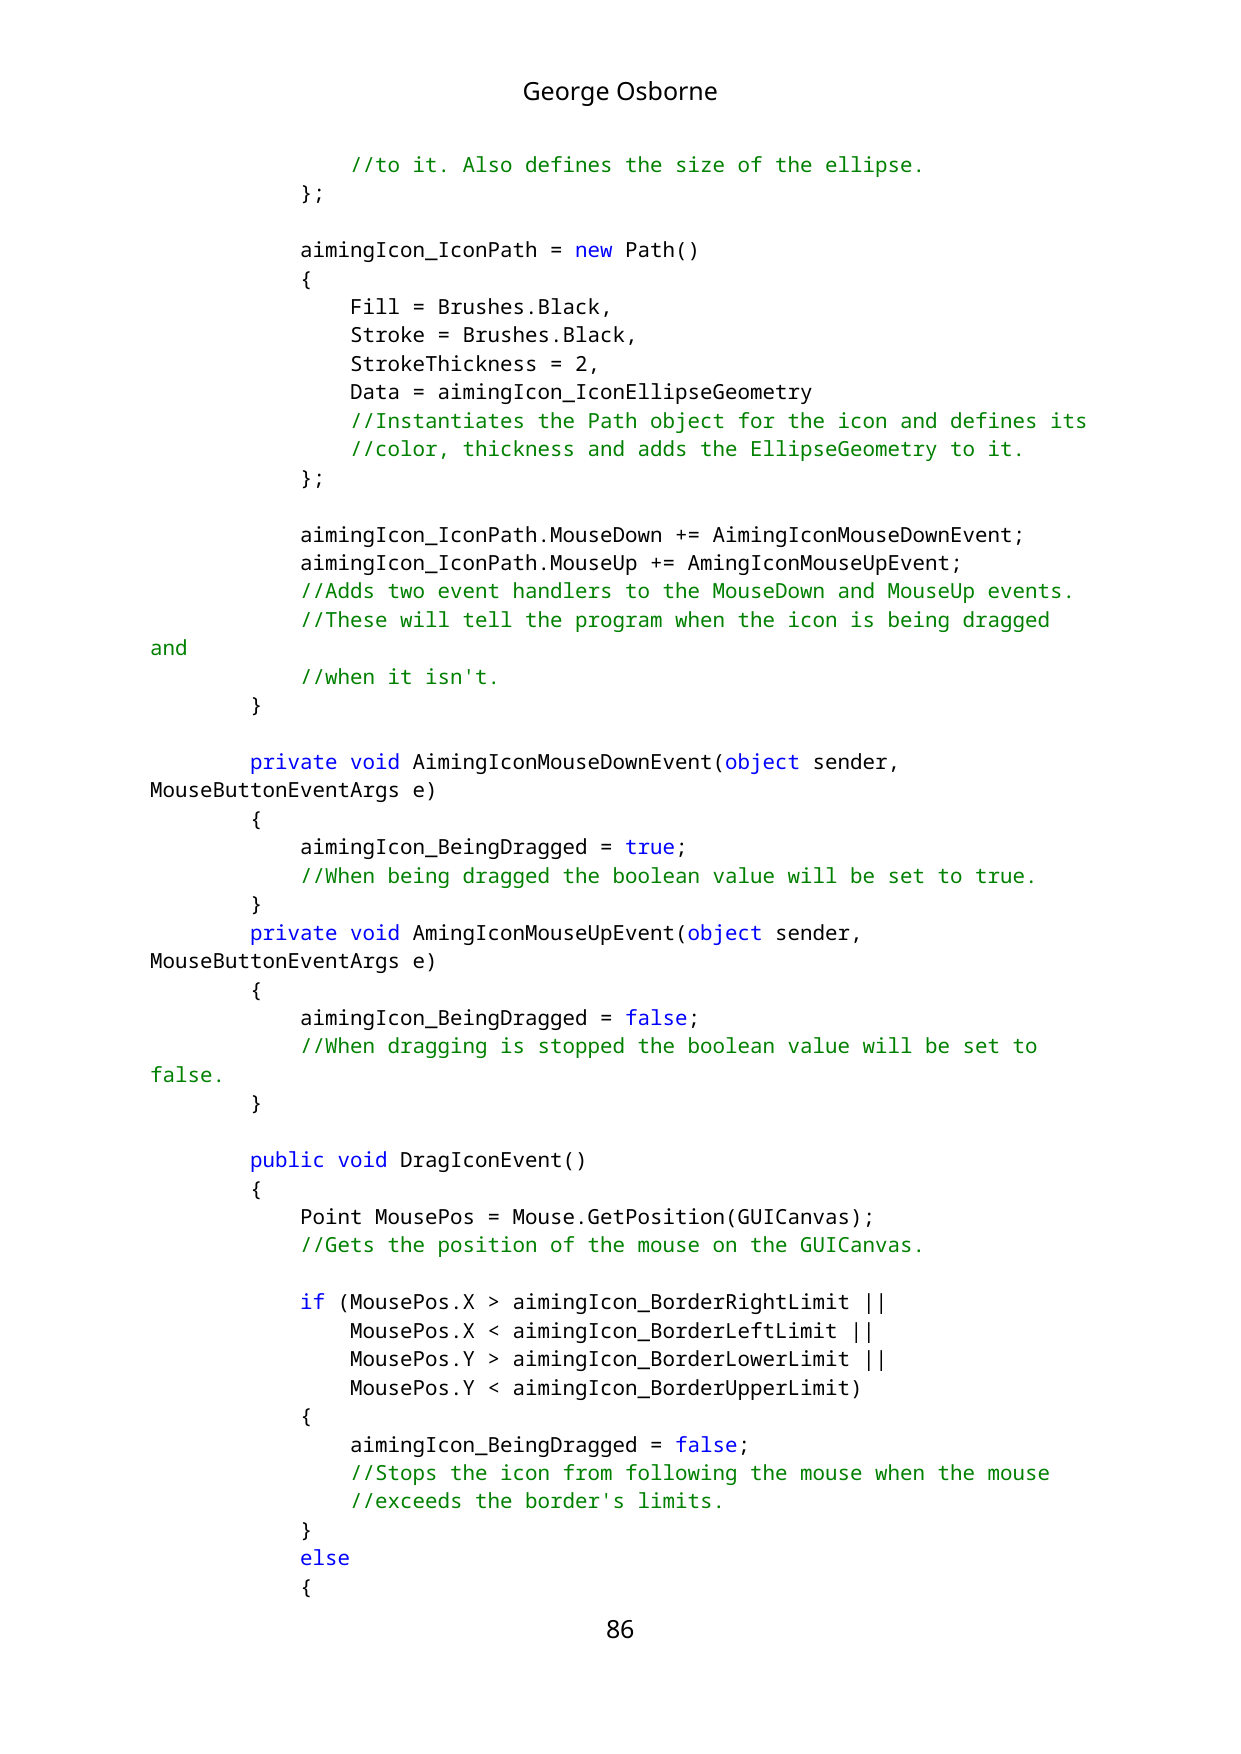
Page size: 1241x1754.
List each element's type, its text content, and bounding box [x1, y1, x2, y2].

text { [150, 804, 1090, 832]
text //When dragging is stopped the boolean value will be set to false. [150, 1032, 1090, 1088]
text aimingIcon_IconPath = new Path() [150, 235, 1090, 264]
text aimingIcon_BeingDragged = false; [150, 1430, 1090, 1458]
text { [150, 264, 1090, 292]
text aimingIcon_IconPath.MouseUp += AmingIconMouseUpEvent; [150, 548, 1090, 577]
text { [150, 975, 1090, 1003]
text Point MousePos = Mouse.GetPosition(GUICanvas); [150, 1202, 1090, 1231]
text //color, thickness and adds the EllipseGeometry to it. [150, 434, 1090, 463]
text private void AmingIconMouseUpEvent(object sender, MouseButtonEventArgs e) [150, 918, 1090, 975]
text MousePos.Y > aimingIcon_BorderLowerLimit || [150, 1344, 1090, 1373]
text //Stops the icon from following the mouse when the mouse [150, 1458, 1090, 1487]
text StrokeThickness = 2, [150, 349, 1090, 377]
text { [150, 1572, 1090, 1600]
text } [150, 690, 1090, 719]
text } [150, 1088, 1090, 1117]
text //Adds two event handlers to the MouseDown and MouseUp events. [150, 577, 1090, 605]
text else [150, 1543, 1090, 1572]
text { [150, 1174, 1090, 1202]
text //to it. Also defines the size of the ellipse. [150, 150, 1090, 178]
text private void AimingIconMouseDownEvent(object sender, MouseButtonEventArgs e) [150, 747, 1090, 804]
text aimingIcon_BeingDragged = false; [150, 1003, 1090, 1032]
text } [150, 889, 1090, 918]
text Fill = Brushes.Black, [150, 292, 1090, 321]
text aimingIcon_BeingDragged = true; [150, 832, 1090, 861]
text public void DragIconEvent() [150, 1145, 1090, 1174]
text }; [150, 178, 1090, 207]
text } [150, 1515, 1090, 1543]
text { [150, 1401, 1090, 1430]
text MousePos.X < aimingIcon_BorderLeftLimit || [150, 1316, 1090, 1344]
text aimingIcon_IconPath.MouseDown += AimingIconMouseDownEvent; [150, 520, 1090, 548]
text Stroke = Brushes.Black, [150, 321, 1090, 349]
text }; [150, 463, 1090, 491]
text //When being dragged the boolean value will be set to true. [150, 861, 1090, 889]
text //Instantiates the Path object for the icon and defines its [150, 406, 1090, 434]
text //These will tell the program when the icon is being dragged and [150, 605, 1090, 662]
text //Gets the position of the mouse on the GUICanvas. [150, 1231, 1090, 1259]
text Data = aimingIcon_IconEllipseGeometry [150, 377, 1090, 406]
text //exceeds the border's limits. [150, 1487, 1090, 1515]
text if (MousePos.X > aimingIcon_BorderRightLimit || [150, 1287, 1090, 1316]
text //when it isn't. [150, 662, 1090, 690]
text MousePos.Y < aimingIcon_BorderUpperLimit) [150, 1373, 1090, 1401]
